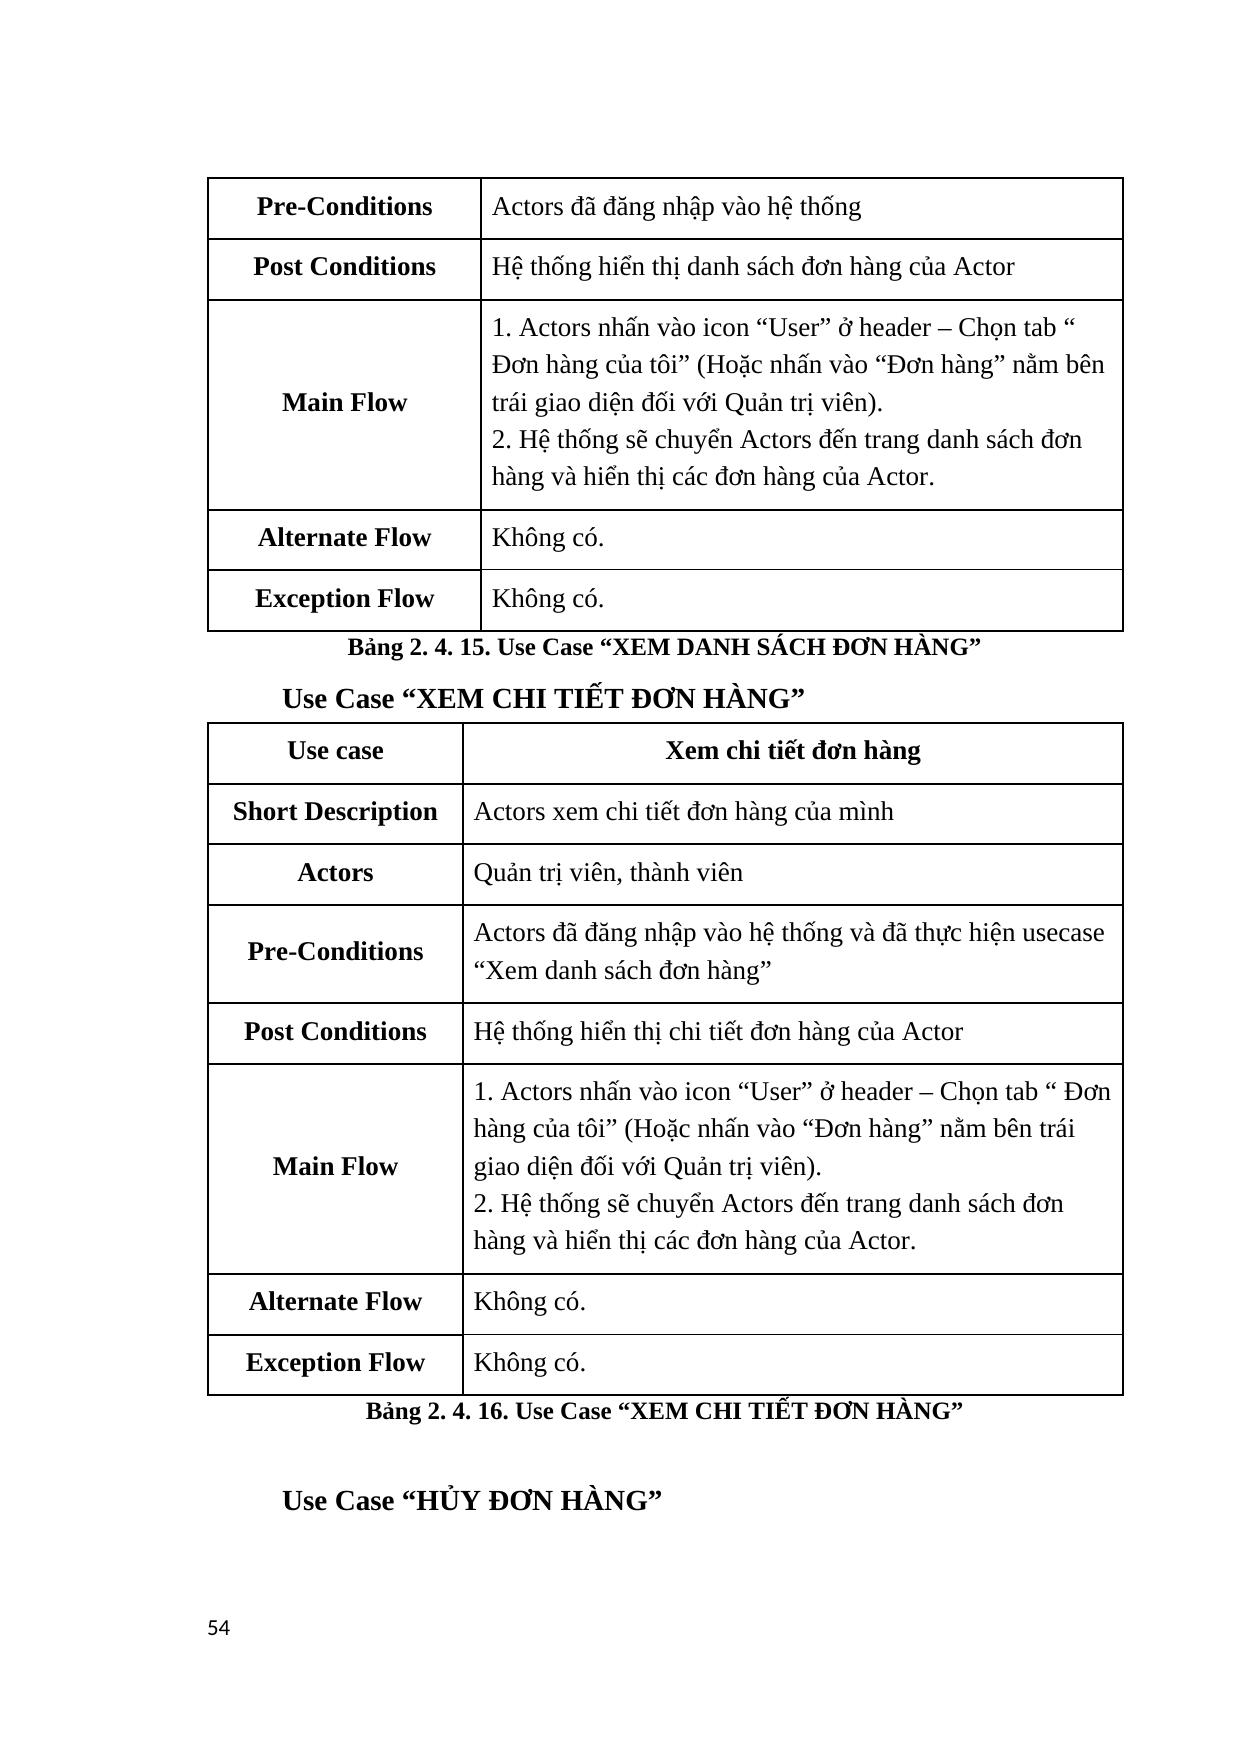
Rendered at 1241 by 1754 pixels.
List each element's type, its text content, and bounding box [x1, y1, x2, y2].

text Bảng 2. 4. 15. Use Case “XEM DANH SÁCH ĐƠN HÀNG” [207, 632, 1122, 661]
subtitle Use Case “HỦY ĐƠN HÀNG” [282, 1483, 1122, 1517]
table_cell Post Conditions [209, 240, 480, 299]
table_cell Pre-Conditions [209, 179, 480, 238]
table_cell Quản trị viên, thành viên [464, 845, 1122, 904]
table_cell Exception Flow [209, 1336, 462, 1394]
table_cell Main Flow [209, 301, 480, 508]
table_cell Không có. [464, 1275, 1122, 1333]
table_cell Main Flow [209, 1065, 462, 1273]
table_cell 1. Actors nhấn vào icon “User” ở header – Chọn tab “ Đơn hàng của tôi” (Hoặc nhấn vào “Đơn hàng” nằm bên trái giao diện đối với Quản trị viên). 2. Hệ thống sẽ chuyển Actors đến trang danh sách đơn hàng và hiển thị các đơn hàng của Actor. [464, 1065, 1122, 1273]
table_cell Exception Flow [209, 571, 480, 630]
table_cell Hệ thống hiển thị chi tiết đơn hàng của Actor [464, 1004, 1122, 1063]
table_cell Hệ thống hiển thị danh sách đơn hàng của Actor [482, 240, 1122, 299]
table_cell Không có. [464, 1335, 1122, 1394]
table_cell Actors [209, 845, 462, 904]
table_cell Actors đã đăng nhập vào hệ thống và đã thực hiện usecase “Xem danh sách đơn hàng” [464, 906, 1122, 1002]
table_header Use case [209, 724, 462, 783]
table_cell Actors xem chi tiết đơn hàng của mình [464, 785, 1122, 843]
table_cell Actors đã đăng nhập vào hệ thống [482, 179, 1122, 238]
table_cell Short Description [209, 785, 462, 843]
subtitle Use Case “XEM CHI TIẾT ĐƠN HÀNG” [282, 682, 1122, 715]
table_cell Post Conditions [209, 1004, 462, 1063]
table_cell Không có. [482, 570, 1122, 630]
table_cell 1. Actors nhấn vào icon “User” ở header – Chọn tab “ Đơn hàng của tôi” (Hoặc nhấn vào “Đơn hàng” nằm bên trái giao diện đối với Quản trị viên). 2. Hệ thống sẽ chuyển Actors đến trang danh sách đơn hàng và hiển thị các đơn hàng của Actor. [482, 301, 1122, 508]
table_header Xem chi tiết đơn hàng [464, 724, 1122, 783]
table_cell Không có. [482, 511, 1122, 569]
table_cell Alternate Flow [209, 1275, 462, 1333]
text Bảng 2. 4. 16. Use Case “XEM CHI TIẾT ĐƠN HÀNG” [207, 1396, 1122, 1425]
table_cell Pre-Conditions [209, 906, 462, 1002]
table_cell Alternate Flow [209, 511, 480, 569]
